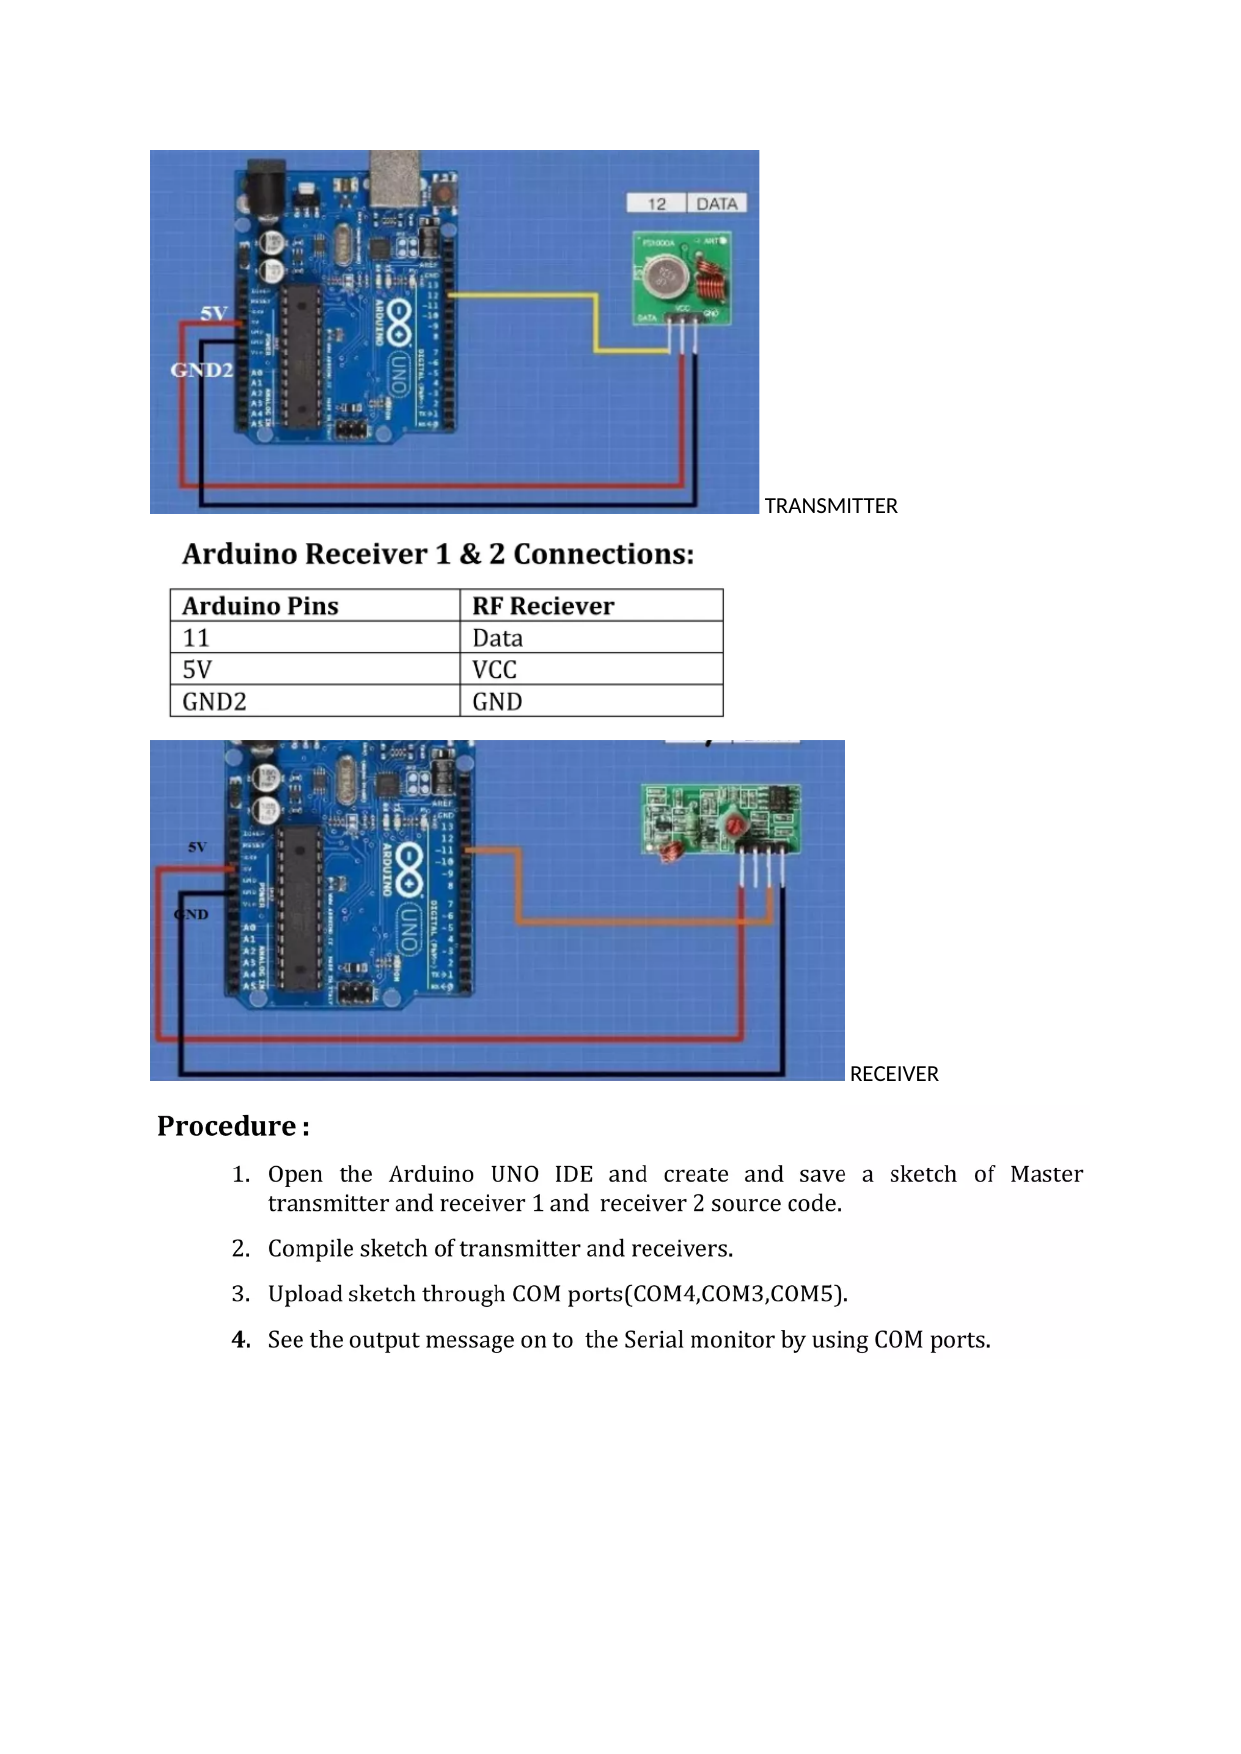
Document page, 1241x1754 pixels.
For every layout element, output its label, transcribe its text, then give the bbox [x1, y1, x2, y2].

picture [150, 1105, 1091, 1359]
picture [150, 150, 760, 514]
picture [150, 538, 748, 721]
picture [150, 739, 845, 1081]
